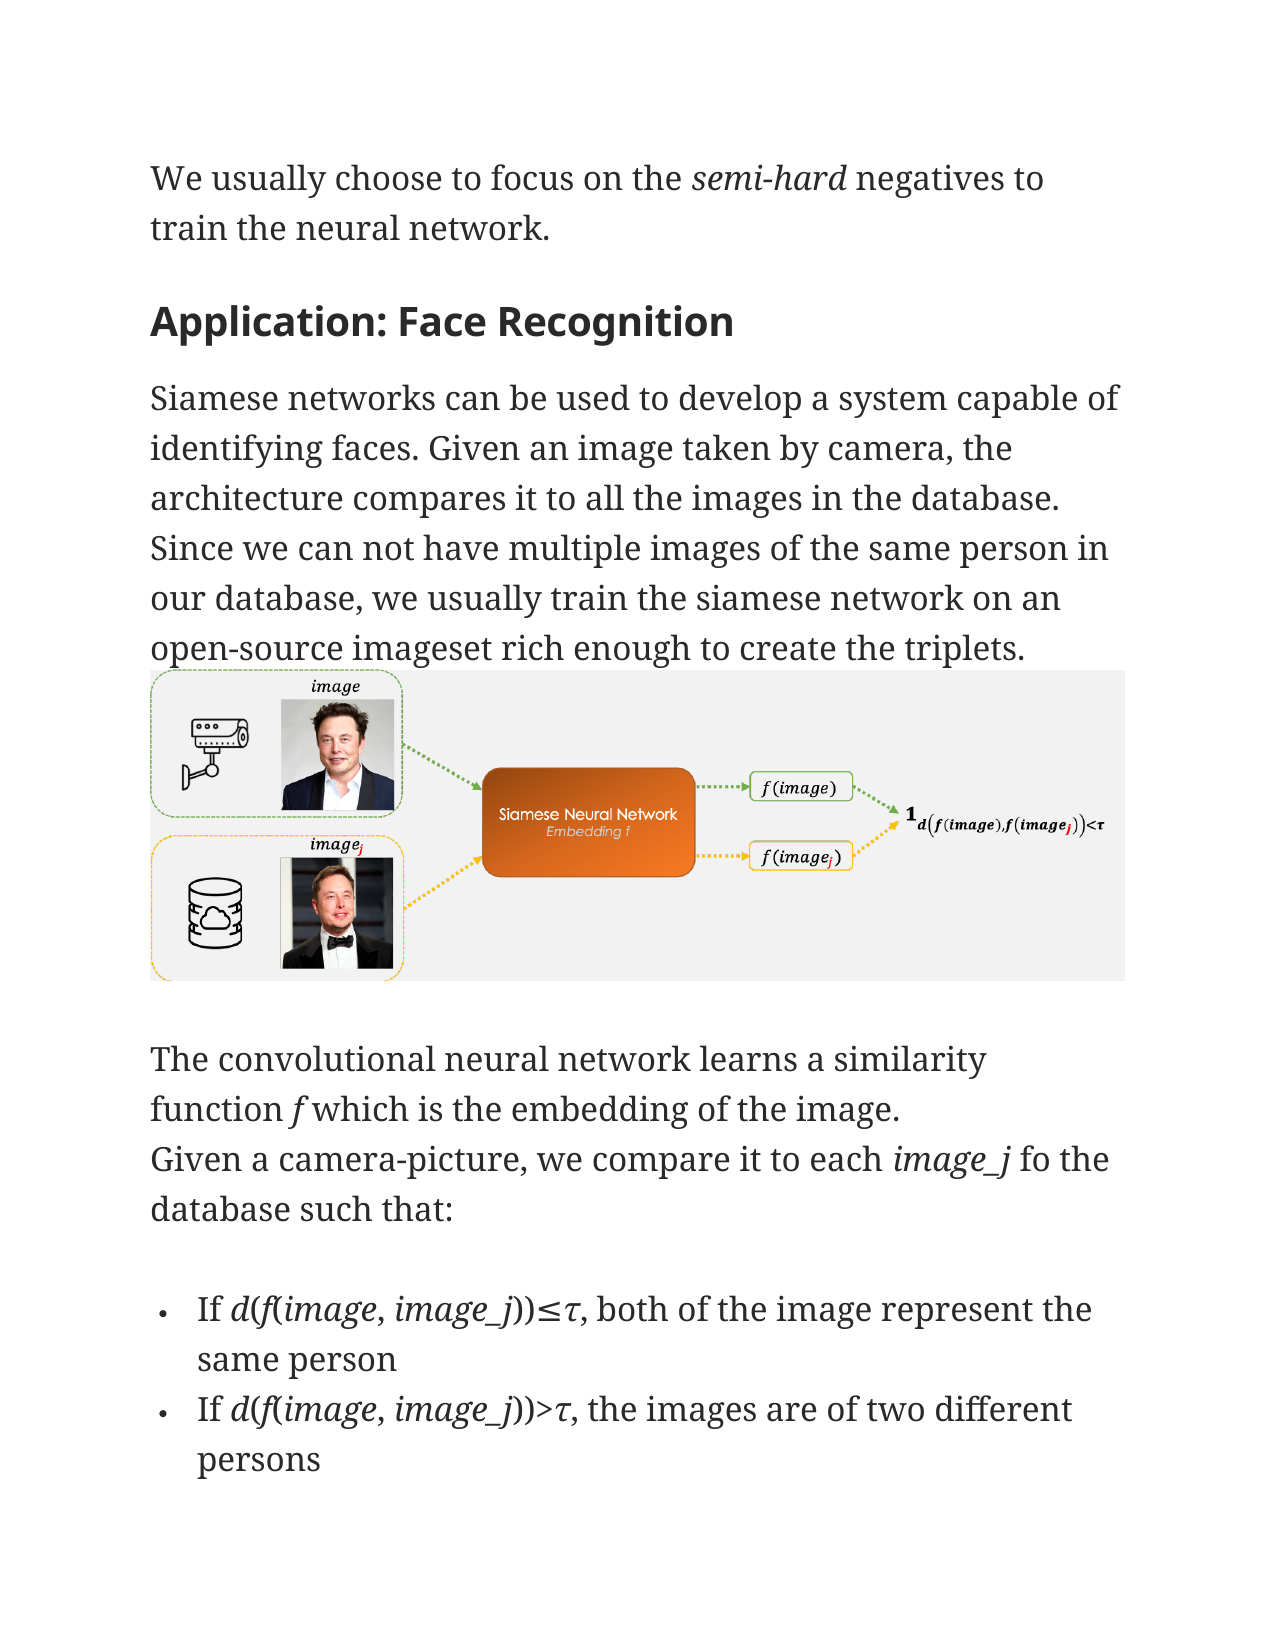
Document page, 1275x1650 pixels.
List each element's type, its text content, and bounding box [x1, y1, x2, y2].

text The convolutional neural network learns a similarity function f which is the embedding of the image. Given a camera-picture, we compare it to each image_j​ fo the database such that: [150, 1031, 1125, 1231]
subtitle Application: Face Recognition [150, 293, 1125, 348]
text Siamese networks can be used to develop a system capable of identifying faces. Given an image taken by camera, the architecture compares it to all the images in the database. Since we can not have multiple images of the same person in our database, we usually train the siamese network on an open-source imageset rich enough to create the triplets. [150, 370, 1125, 669]
list If d(f(image, image_j​))>τ, the images are of two different persons [159, 1381, 1125, 1481]
list If d(f(image, image_j​))≤τ, both of the image represent the same person [159, 1281, 1125, 1381]
picture [150, 669, 1125, 981]
text We usually choose to focus on the semi-hard negatives to train the neural network. [150, 150, 1125, 250]
